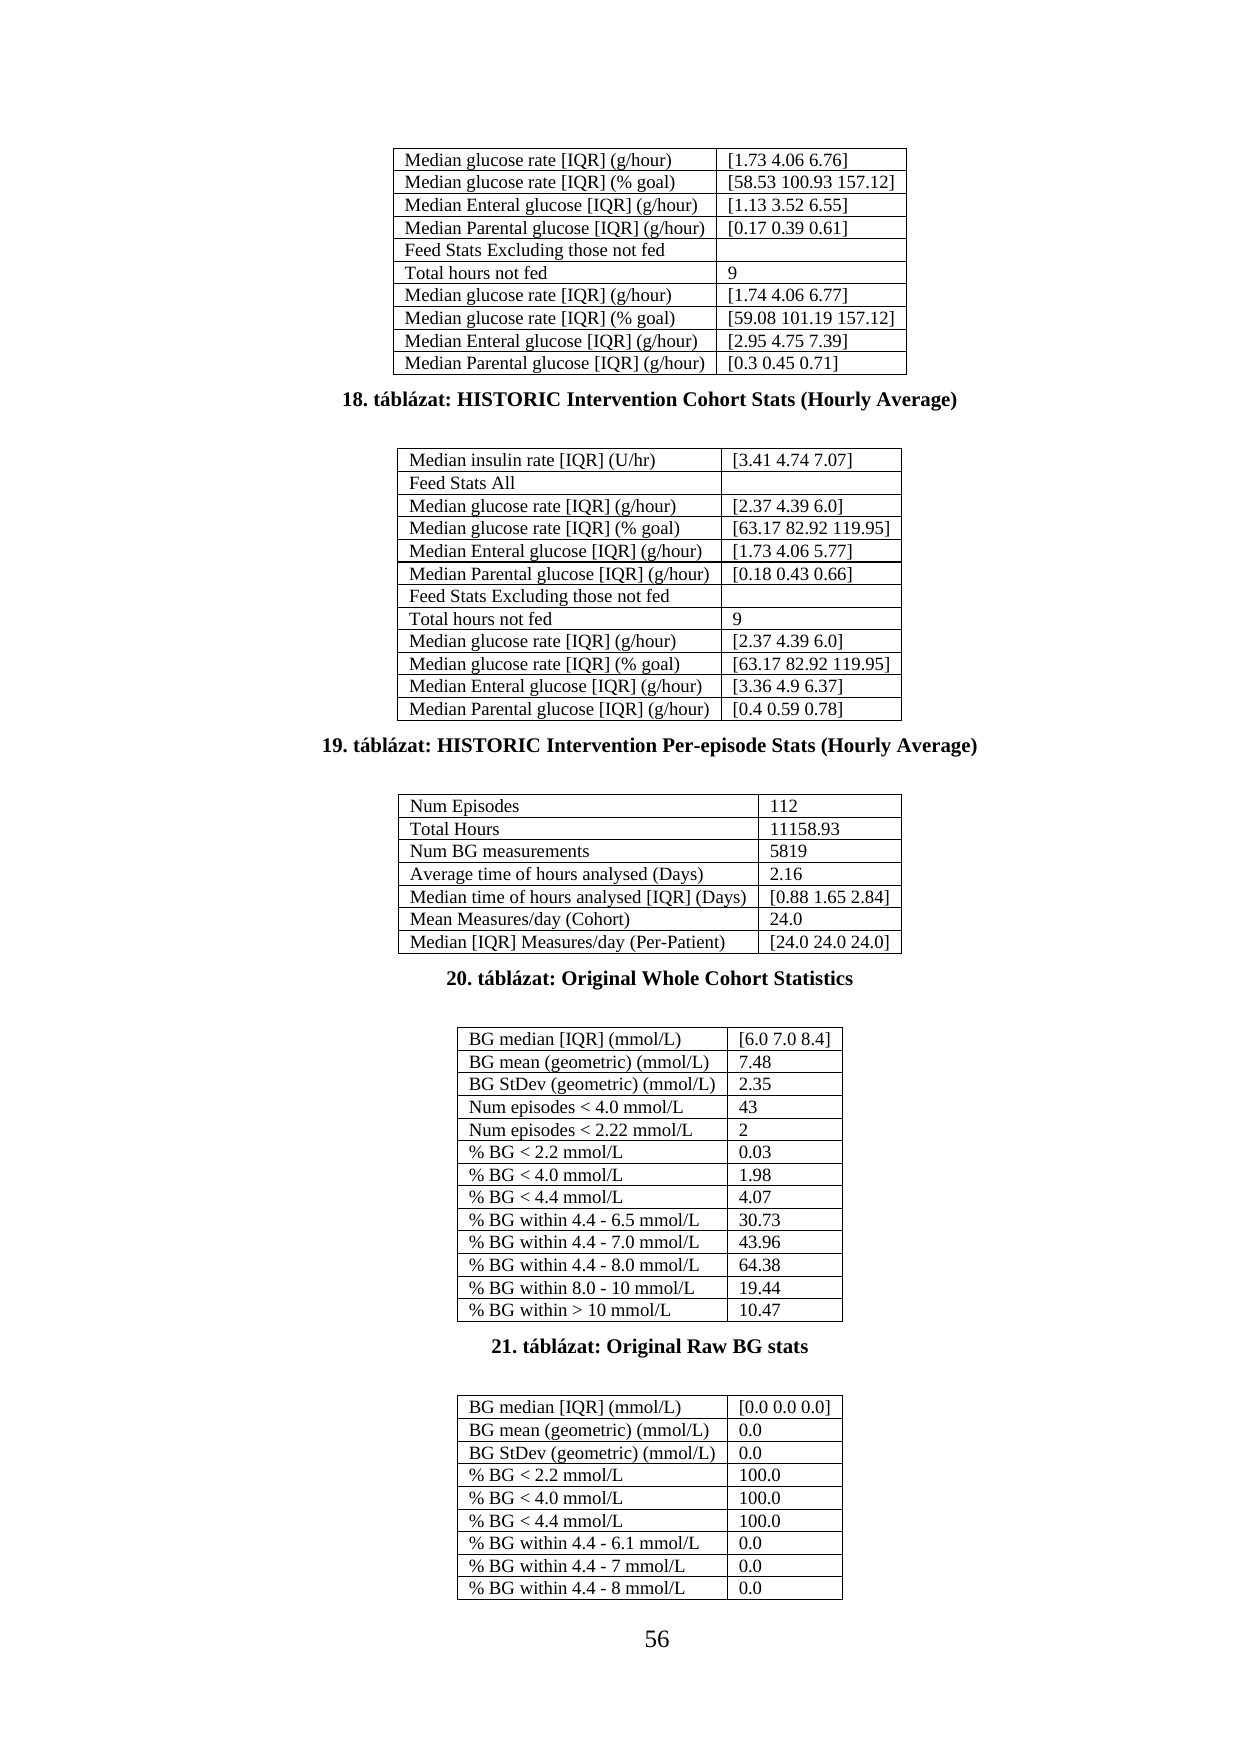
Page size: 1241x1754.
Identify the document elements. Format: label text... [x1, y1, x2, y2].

table_cell [2.95 4.75 7.39] [717, 330, 906, 351]
table_cell Median [IQR] Measures/day (Per-Patient) [399, 931, 758, 952]
table_cell 0.0 [728, 1442, 842, 1463]
table_cell Median Parental glucose [IQR] (g/hour) [394, 352, 716, 374]
table_cell 30.73 [728, 1209, 842, 1230]
table_cell Median glucose rate [IQR] (g/hour) [398, 630, 721, 652]
text 21. táblázat: Original Raw BG stats [207, 1334, 1092, 1358]
table_cell [59.08 101.19 157.12] [717, 307, 906, 328]
table_cell Num episodes < 4.0 mmol/L [458, 1096, 727, 1117]
table_cell Median time of hours analysed [IQR] (Days) [399, 886, 758, 907]
table_cell 100.0 [728, 1464, 842, 1486]
table_cell Median Parental glucose [IQR] (g/hour) [398, 698, 721, 719]
table_cell 2.35 [728, 1073, 842, 1095]
table_cell [3.36 4.9 6.37] [722, 675, 901, 697]
table_cell Total hours not fed [394, 262, 716, 283]
table_cell % BG < 2.2 mmol/L [458, 1464, 727, 1486]
table_cell Median glucose rate [IQR] (% goal) [398, 517, 721, 539]
table_cell 2 [728, 1119, 842, 1140]
table_cell Median glucose rate [IQR] (g/hour) [394, 149, 716, 170]
table_cell [722, 585, 901, 607]
table_cell Median glucose rate [IQR] (% goal) [394, 171, 716, 193]
table_cell 43 [728, 1096, 842, 1117]
table_cell Median glucose rate [IQR] (% goal) [398, 653, 721, 674]
table_cell Feed Stats Excluding those not fed [394, 239, 716, 261]
table_cell % BG < 4.4 mmol/L [458, 1510, 727, 1531]
table_header 112 [759, 795, 901, 817]
table_cell % BG < 4.4 mmol/L [458, 1186, 727, 1208]
table_cell Median Enteral glucose [IQR] (g/hour) [398, 540, 721, 561]
table_header Num Episodes [399, 795, 758, 817]
table_cell % BG < 4.0 mmol/L [458, 1164, 727, 1185]
table_cell 0.0 [728, 1555, 842, 1576]
table_cell 64.38 [728, 1254, 842, 1276]
table_cell % BG within > 10 mmol/L [458, 1299, 727, 1321]
table_cell [1.74 4.06 6.77] [717, 284, 906, 306]
table_cell BG StDev (geometric) (mmol/L) [458, 1442, 727, 1463]
table_cell [2.37 4.39 6.0] [722, 495, 901, 516]
table_cell 0.03 [728, 1141, 842, 1163]
table_cell Median Enteral glucose [IQR] (g/hour) [394, 194, 716, 216]
table_cell BG mean (geometric) (mmol/L) [458, 1051, 727, 1072]
table_cell % BG within 4.4 - 8.0 mmol/L [458, 1254, 727, 1276]
table_cell Feed Stats All [398, 472, 721, 493]
table_cell Mean Measures/day (Cohort) [399, 908, 758, 930]
table_cell [717, 239, 906, 261]
table_cell 5819 [759, 840, 901, 862]
table_cell [63.17 82.92 119.95] [722, 653, 901, 674]
table_cell 11158.93 [759, 818, 901, 839]
table_header Median insulin rate [IQR] (U/hr) [398, 449, 721, 471]
table_cell % BG < 4.0 mmol/L [458, 1487, 727, 1508]
table_cell [24.0 24.0 24.0] [759, 931, 901, 952]
table_cell Total Hours [399, 818, 758, 839]
text . táblázat: HISTORIC Intervention Cohort Stats (Hourly Average) [207, 387, 1092, 411]
table_cell Average time of hours analysed (Days) [399, 863, 758, 884]
table_cell [63.17 82.92 119.95] [722, 517, 901, 539]
table_cell [0.18 0.43 0.66] [722, 563, 901, 584]
text . táblázat: Original Whole Cohort Statistics [207, 966, 1092, 990]
table_cell 2.16 [759, 863, 901, 884]
table_cell % BG within 4.4 - 7 mmol/L [458, 1555, 727, 1576]
table_cell 10.47 [728, 1299, 842, 1321]
table_cell 43.96 [728, 1231, 842, 1253]
table_cell 1.98 [728, 1164, 842, 1185]
table_cell [0.4 0.59 0.78] [722, 698, 901, 719]
table_cell Median Enteral glucose [IQR] (g/hour) [398, 675, 721, 697]
table_cell 100.0 [728, 1510, 842, 1531]
table_cell [722, 472, 901, 493]
table_cell 7.48 [728, 1051, 842, 1072]
table_cell % BG < 2.2 mmol/L [458, 1141, 727, 1163]
table_cell [2.37 4.39 6.0] [722, 630, 901, 652]
table_cell Feed Stats Excluding those not fed [398, 585, 721, 607]
table_cell [1.73 4.06 6.76] [717, 149, 906, 170]
table_cell Median glucose rate [IQR] (% goal) [394, 307, 716, 328]
table_header [6.0 7.0 8.4] [728, 1028, 842, 1049]
table_cell 0.0 [728, 1532, 842, 1554]
table_cell [0.17 0.39 0.61] [717, 217, 906, 238]
table_cell [0.88 1.65 2.84] [759, 886, 901, 907]
table_cell Num BG measurements [399, 840, 758, 862]
table_cell 0.0 [728, 1577, 842, 1599]
table_cell [1.73 4.06 5.77] [722, 540, 901, 561]
table_cell 24.0 [759, 908, 901, 930]
table_cell Num episodes < 2.22 mmol/L [458, 1119, 727, 1140]
table_cell 9 [717, 262, 906, 283]
table_cell Total hours not fed [398, 608, 721, 629]
table_header BG median [IQR] (mmol/L) [458, 1028, 727, 1049]
table_cell 0.0 [728, 1419, 842, 1441]
table_cell [58.53 100.93 157.12] [717, 171, 906, 193]
table_header [3.41 4.74 7.07] [722, 449, 901, 471]
table_cell 19.44 [728, 1277, 842, 1298]
table_cell 9 [722, 608, 901, 629]
table_cell 100.0 [728, 1487, 842, 1508]
table_cell % BG within 4.4 - 6.1 mmol/L [458, 1532, 727, 1554]
table_cell [0.3 0.45 0.71] [717, 352, 906, 374]
table_header BG median [IQR] (mmol/L) [458, 1396, 727, 1418]
table_cell Median Parental glucose [IQR] (g/hour) [394, 217, 716, 238]
table_cell Median Enteral glucose [IQR] (g/hour) [394, 330, 716, 351]
table_cell Median glucose rate [IQR] (g/hour) [398, 495, 721, 516]
table_header [0.0 0.0 0.0] [728, 1396, 842, 1418]
table_cell BG StDev (geometric) (mmol/L) [458, 1073, 727, 1095]
text . táblázat: HISTORIC Intervention Per-episode Stats (Hourly Average) [207, 733, 1092, 757]
table_cell 4.07 [728, 1186, 842, 1208]
table_cell % BG within 4.4 - 6.5 mmol/L [458, 1209, 727, 1230]
table_cell % BG within 4.4 - 7.0 mmol/L [458, 1231, 727, 1253]
table_cell [1.13 3.52 6.55] [717, 194, 906, 216]
table_cell Median Parental glucose [IQR] (g/hour) [398, 563, 721, 584]
table_cell % BG within 4.4 - 8 mmol/L [458, 1577, 727, 1599]
table_cell BG mean (geometric) (mmol/L) [458, 1419, 727, 1441]
table_cell % BG within 8.0 - 10 mmol/L [458, 1277, 727, 1298]
table_cell Median glucose rate [IQR] (g/hour) [394, 284, 716, 306]
